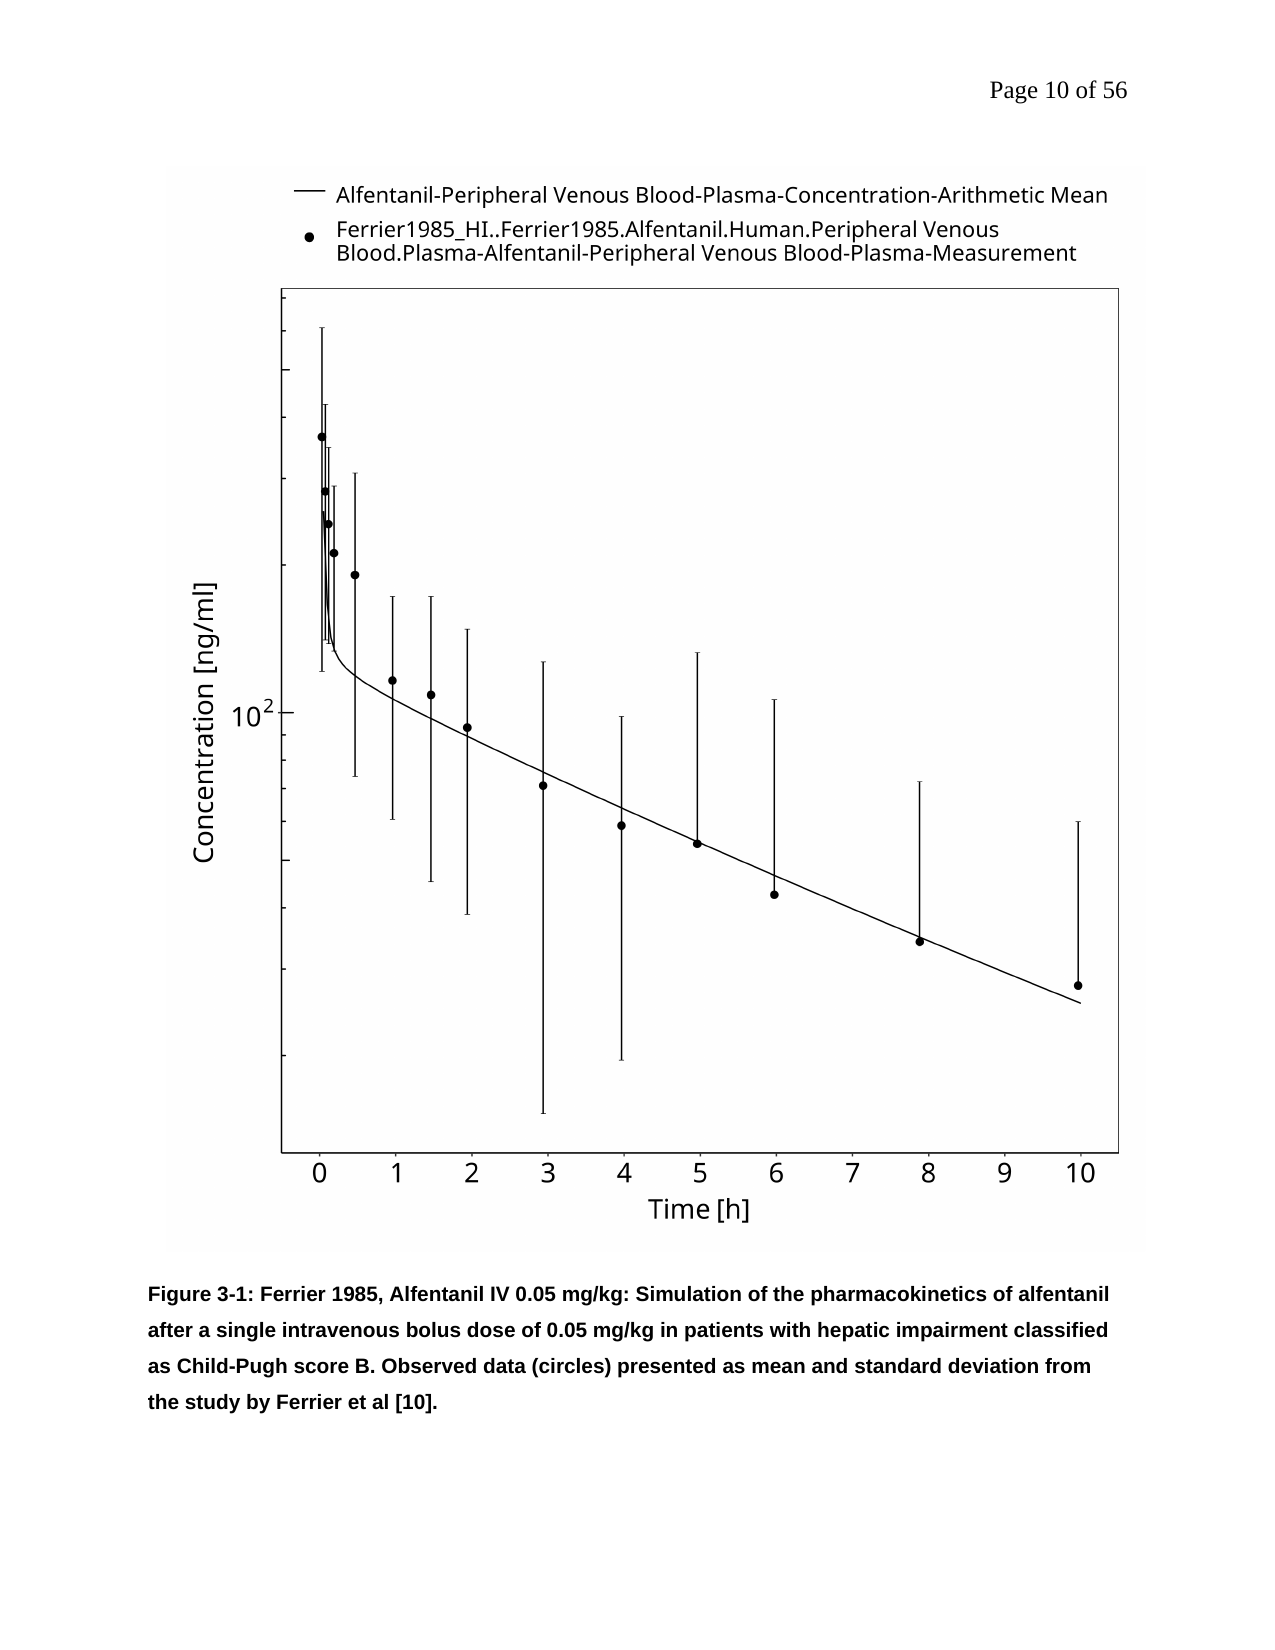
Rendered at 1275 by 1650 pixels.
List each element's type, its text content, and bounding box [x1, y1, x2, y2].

picture [166, 166, 1146, 1252]
text Figure 3-1: Ferrier 1985, Alfentanil IV 0.05 mg/kg: Simulation of the pharmacokinetics of alfentanil after a single intravenous bolus dose of 0.05 mg/kg in patients with hepatic impairment classified as Child-Pugh score B. Observed data (circles) presented as mean and standard deviation from the study by Ferrier et al [10]. [148, 1282, 1127, 1414]
